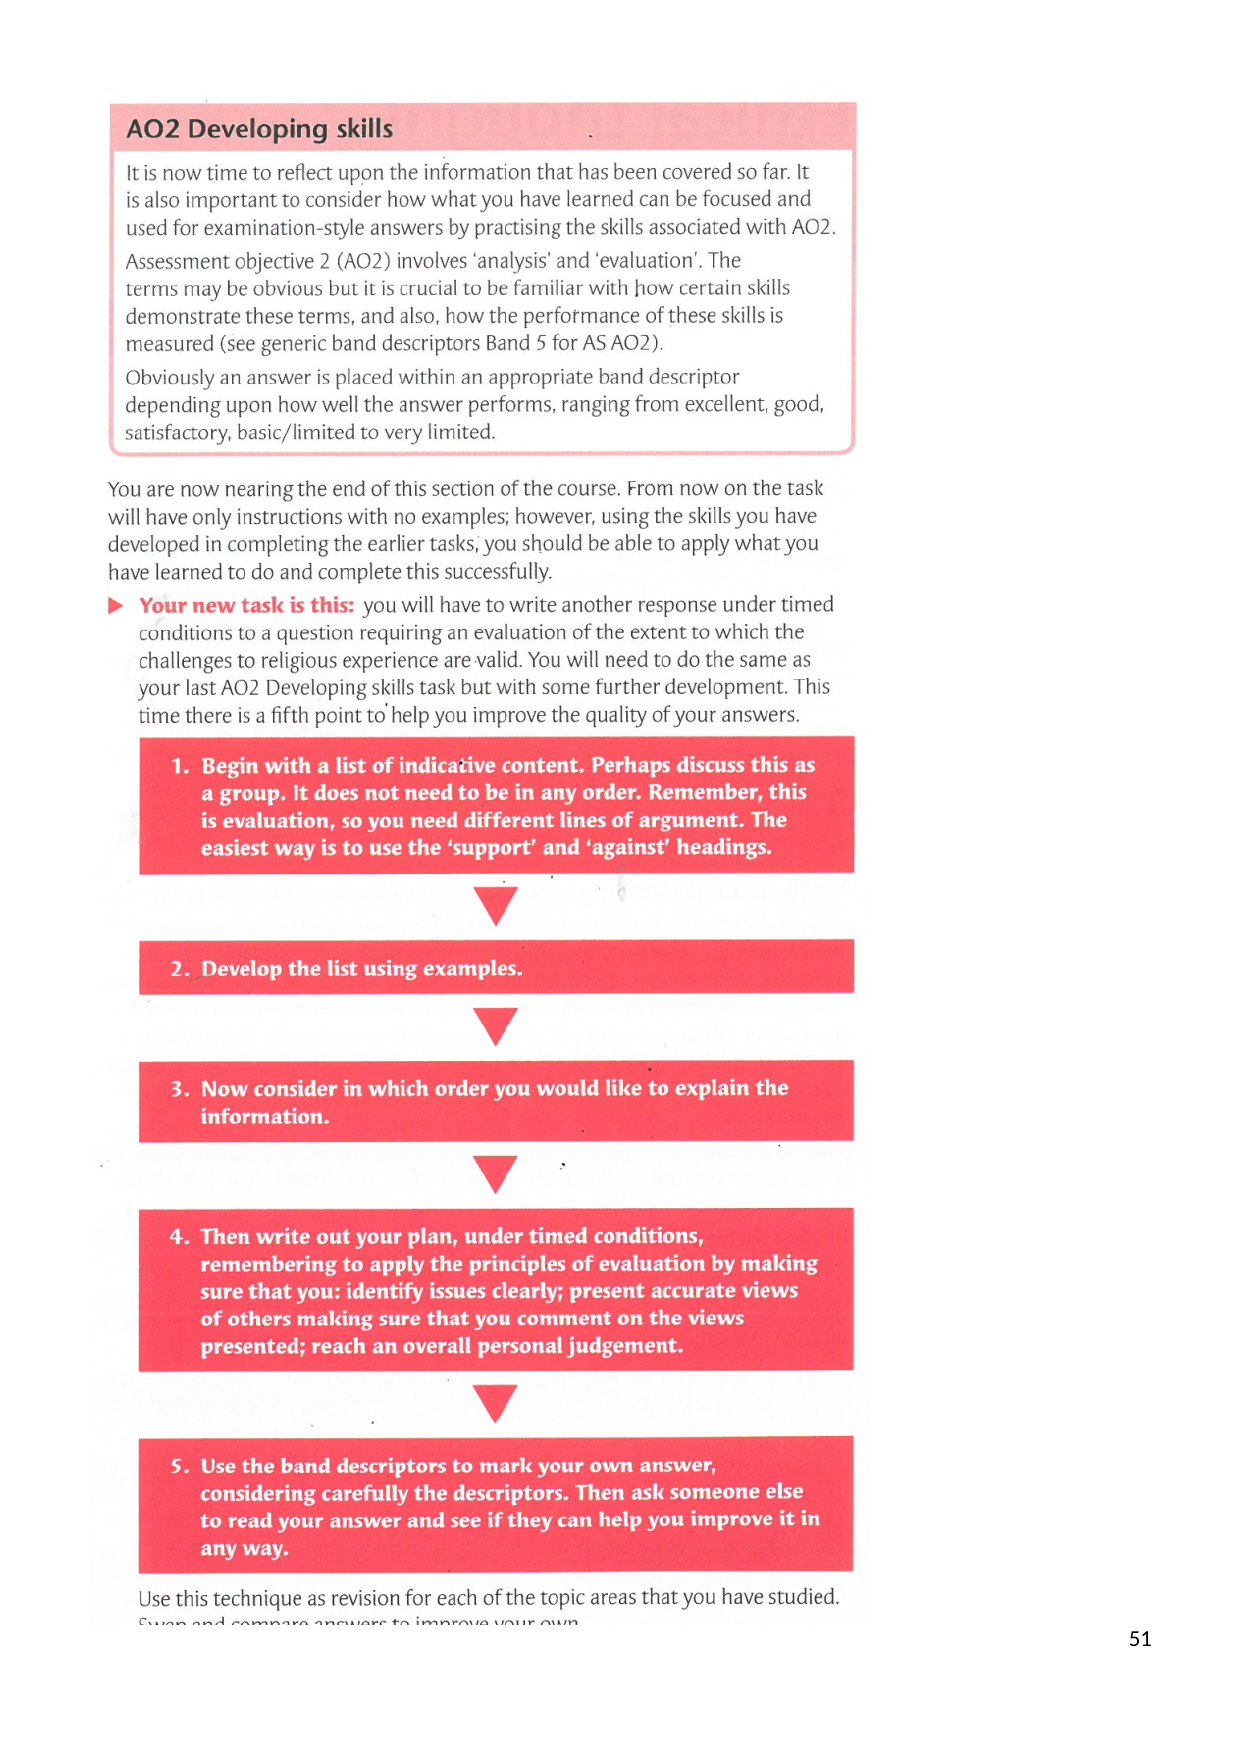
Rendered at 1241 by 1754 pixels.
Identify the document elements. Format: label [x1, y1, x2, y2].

picture [88, 88, 871, 1625]
